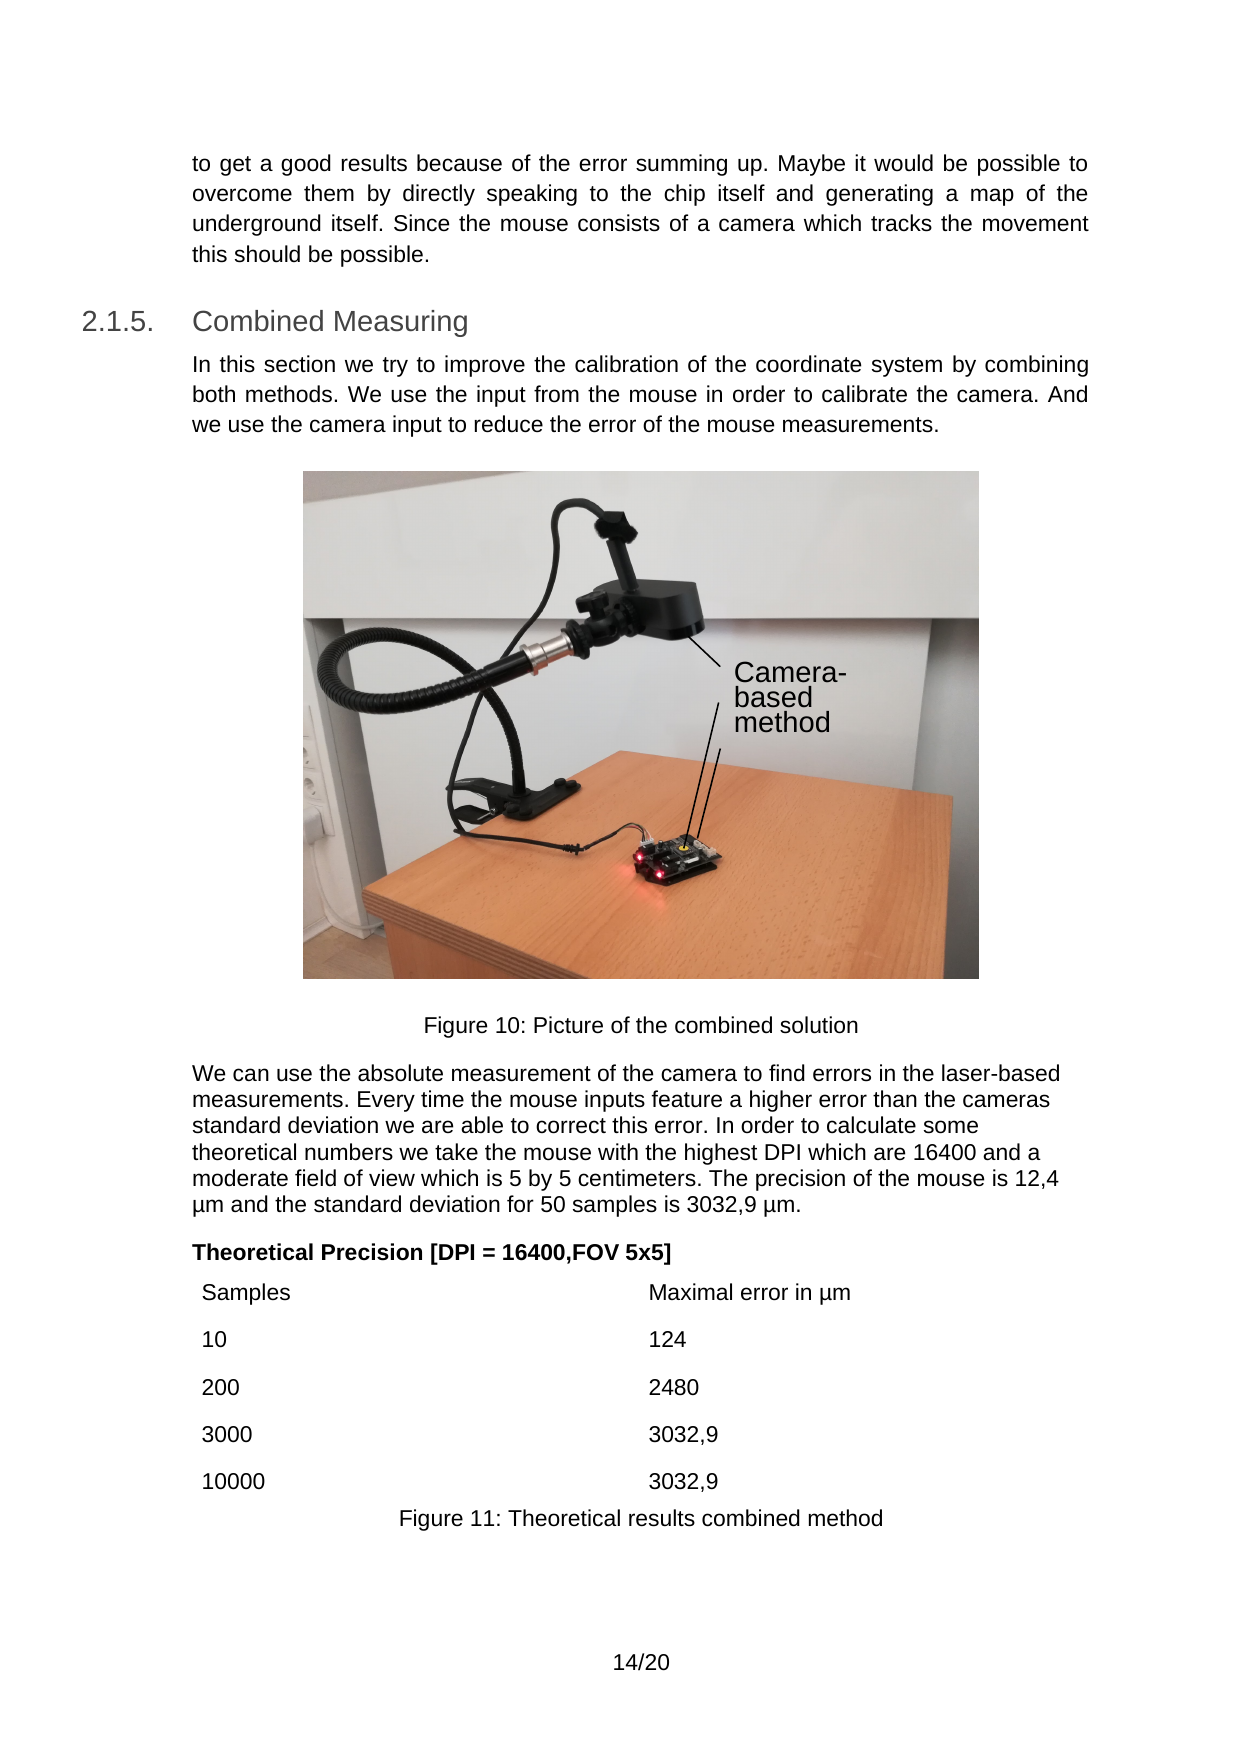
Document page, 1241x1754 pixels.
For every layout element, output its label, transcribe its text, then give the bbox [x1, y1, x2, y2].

text We can use the absolute measurement of the camera to find errors in the laser-based measurements. Every time the mouse inputs feature a higher error than the cameras standard deviation we are able to correct this error. In order to calculate some theoretical numbers we take the mouse with the highest DPI which are 16400 and a moderate field of view which is 5 by 5 centimeters. The precision of the mouse is 12,4 µm and the standard deviation for 50 samples is 3032,9 µm. [192, 1059, 1090, 1218]
table_header Samples [191, 1269, 638, 1316]
table_cell 124 [638, 1316, 1089, 1363]
table_cell 3000 [191, 1410, 638, 1457]
table_cell 2480 [638, 1363, 1089, 1410]
table_cell 10000 [191, 1458, 638, 1504]
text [192, 150, 1090, 267]
text In this section we try to improve the calibration of the coordinate system by combining both methods. We use the input from the mouse in order to calibrate the camera. And we use the camera input to reduce the error of the mouse measurements. [192, 351, 1090, 438]
picture [303, 471, 979, 979]
table_cell 10 [191, 1316, 638, 1363]
table_cell 3032,9 [638, 1410, 1089, 1457]
subtitle Combined Measuring [154, 304, 1090, 338]
text Figure 10: Picture of the combined solution [192, 1012, 1090, 1039]
table_header Maximal error in µm [638, 1269, 1089, 1316]
table_cell 3032,9 [638, 1458, 1089, 1504]
text Figure 11: Theoretical results combined method [192, 1504, 1090, 1531]
text Theoretical Precision [DPI = 16400,FOV 5x5] [192, 1238, 1090, 1265]
table_cell 200 [191, 1363, 638, 1410]
